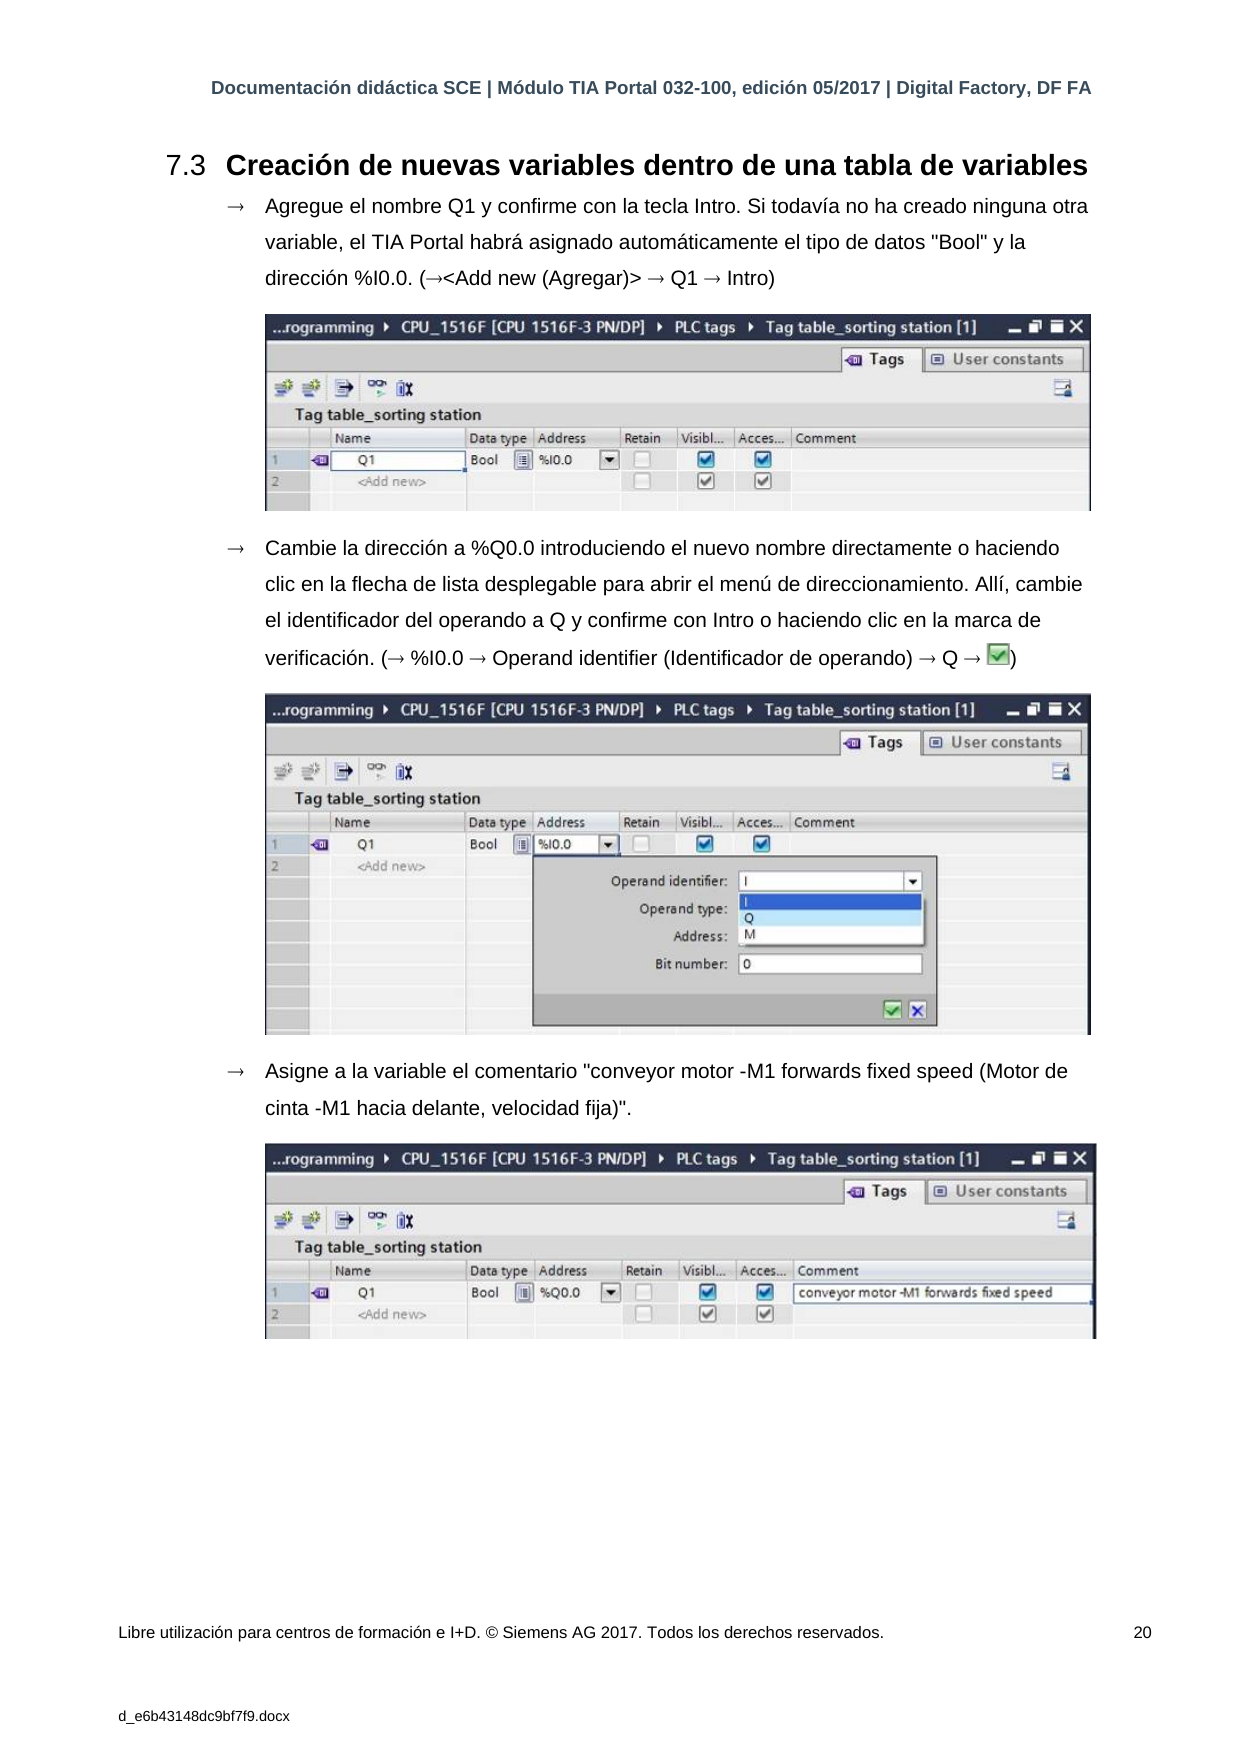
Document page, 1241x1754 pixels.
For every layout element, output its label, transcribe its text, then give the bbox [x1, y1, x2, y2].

text Cambie la dirección a %Q0.0 introduciendo el nuevo nombre directamente o haciendo clic en la flecha de lista desplegable para abrir el menú de direccionamiento. Allí, cambie el identificador del operando a Q y confirme con Intro o haciendo clic en la marca de verificación. ( %I0.0 Operand identifier (Identificador de operando) Q ) [227, 536, 1092, 669]
picture [265, 1143, 1097, 1339]
text Asigne a la variable el comentario "conveyor motor -M1 forwards fixed speed (Motor de cinta -M1 hacia delante, velocidad fija)". [227, 1059, 1092, 1119]
picture [265, 314, 1091, 511]
text Creación de nuevas variables dentro de una tabla de variables [165, 148, 1092, 181]
text Agregue el nombre Q1 y confirme con la tecla Intro. Si todavía no ha creado ninguna otra variable, el TIA Portal habrá asignado automáticamente el tipo de datos "Bool" y la dirección %I0.0. (<Add new (Agregar)> Q1 Intro) [227, 194, 1092, 290]
picture [986, 643, 1010, 665]
picture [265, 693, 1091, 1035]
